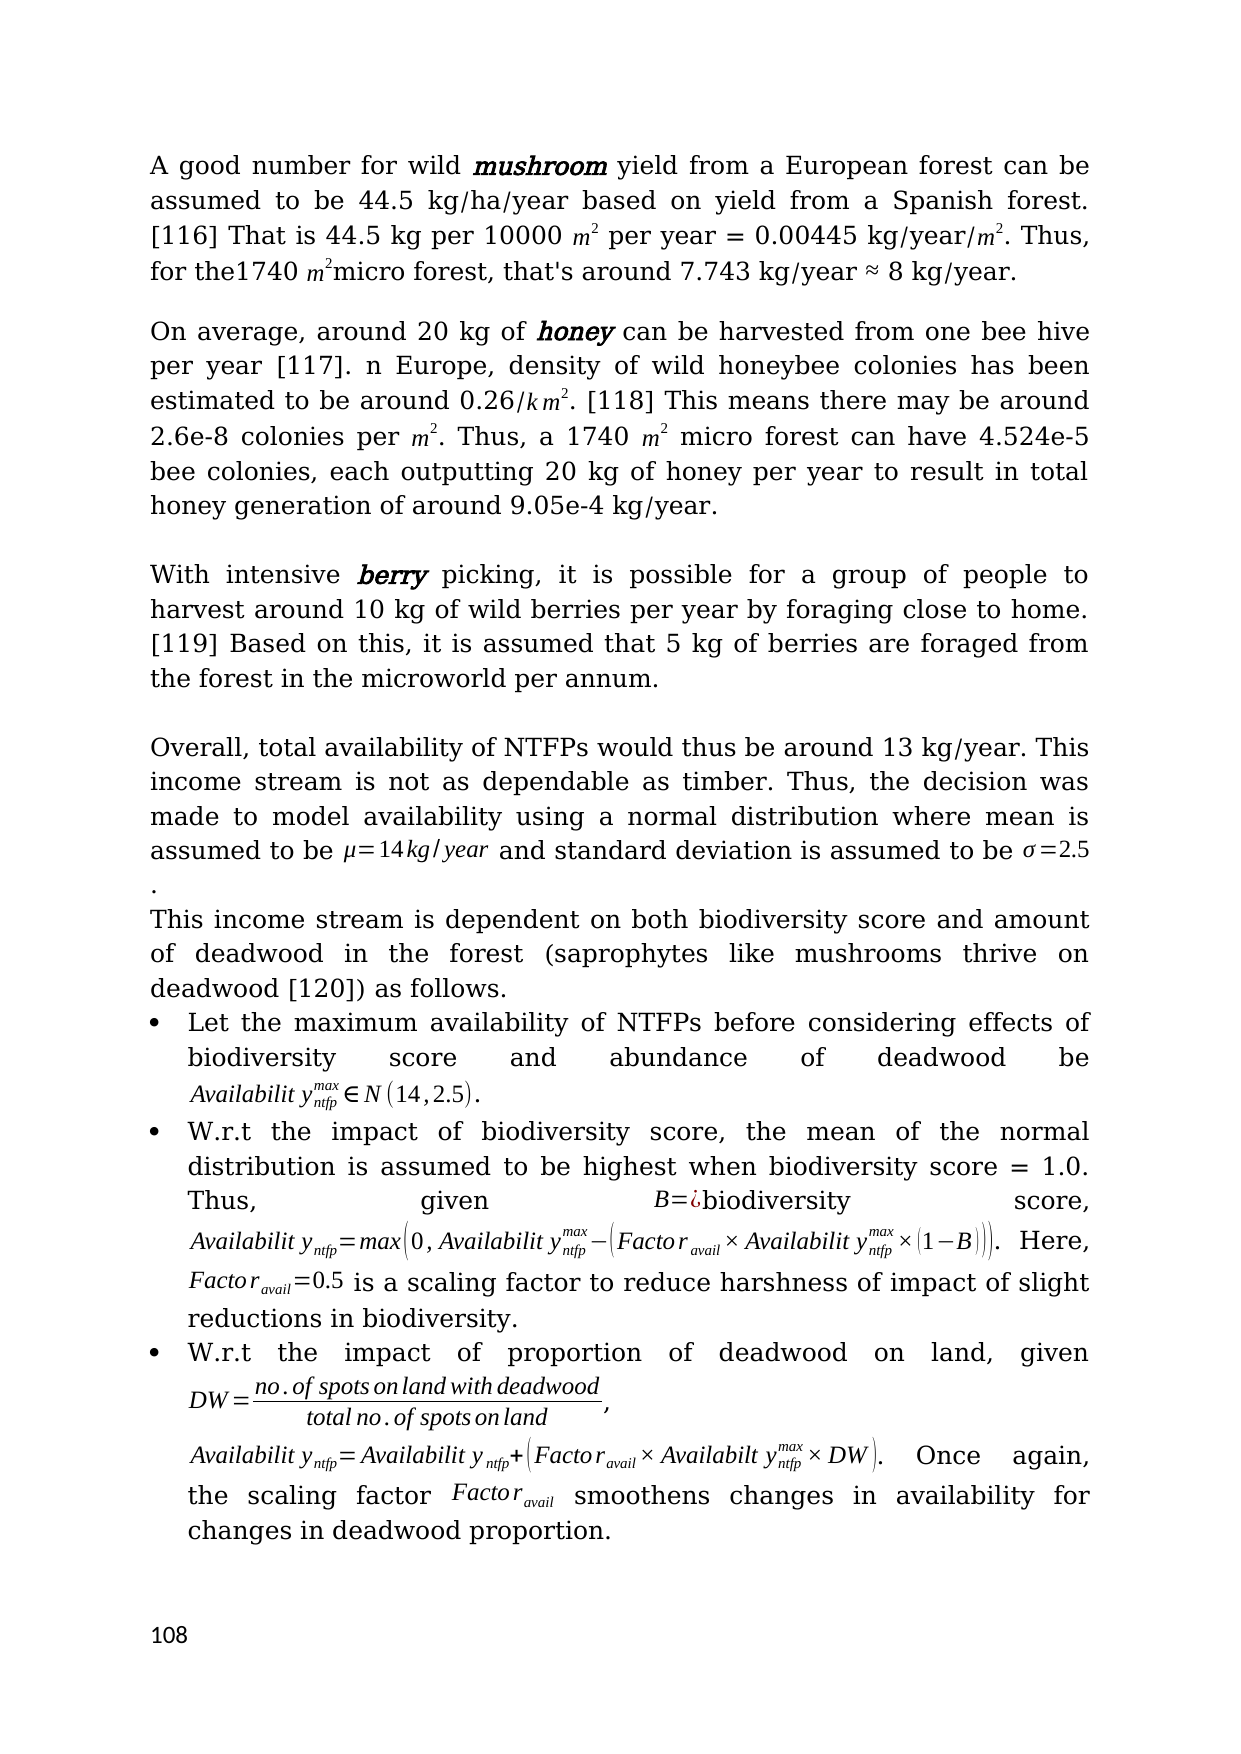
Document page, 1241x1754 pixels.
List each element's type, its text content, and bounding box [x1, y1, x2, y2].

text With intensive berry picking, it is possible for a group of people to harvest around 10 kg of wild berries per year by foraging close to home. [119] Based on this, it is assumed that 5 kg of berries are foraged from the forest in the microworld per annum. [150, 559, 1090, 692]
text Overall, total availability of NTFPs would thus be around 13 kg/year. This income stream is not as dependable as timber. Thus, the decision was made to model availability using a normal distribution where mean is assumed to be and standard deviation is assumed to be . [150, 731, 1090, 899]
text This income stream is dependent on both biodiversity score and amount of deadwood in the forest (saprophytes like mushrooms thrive on deadwood [120]) as follows. [150, 904, 1090, 1003]
list W.r.t the impact of proportion of deadwood on land, given , . Once again, the scaling factor smoothens changes in availability for changes in deadwood proportion. [150, 1337, 1090, 1544]
list Let the maximum availability of NTFPs before considering effects of biodiversity score and abundance of deadwood be . [150, 1007, 1090, 1111]
text A good number for wild mushroom yield from a European forest can be assumed to be 44.5 kg/ha/year based on yield from a Spanish forest. [116] That is 44.5 kg per 10000 per year = 0.00445 kg/year/. Thus, for the1740 micro forest, that's around 7.743 kg/year 8 kg/year. [150, 150, 1090, 286]
text On average, around 20 kg of honey can be harvested from one bee hive per year [117]. n Europe, density of wild honeybee colonies has been estimated to be around 0.26/. [118] This means there may be around 2.6e-8 colonies per . Thus, a 1740 micro forest can have 4.524e-5 bee colonies, each outputting 20 kg of honey per year to result in total honey generation of around 9.05e-4 kg/year. [150, 315, 1090, 520]
list W.r.t the impact of biodiversity score, the mean of the normal distribution is assumed to be highest when biodiversity score = 1.0. Thus, given biodiversity score, . Here, is a scaling factor to reduce harshness of impact of slight reductions in biodiversity. [150, 1116, 1090, 1332]
